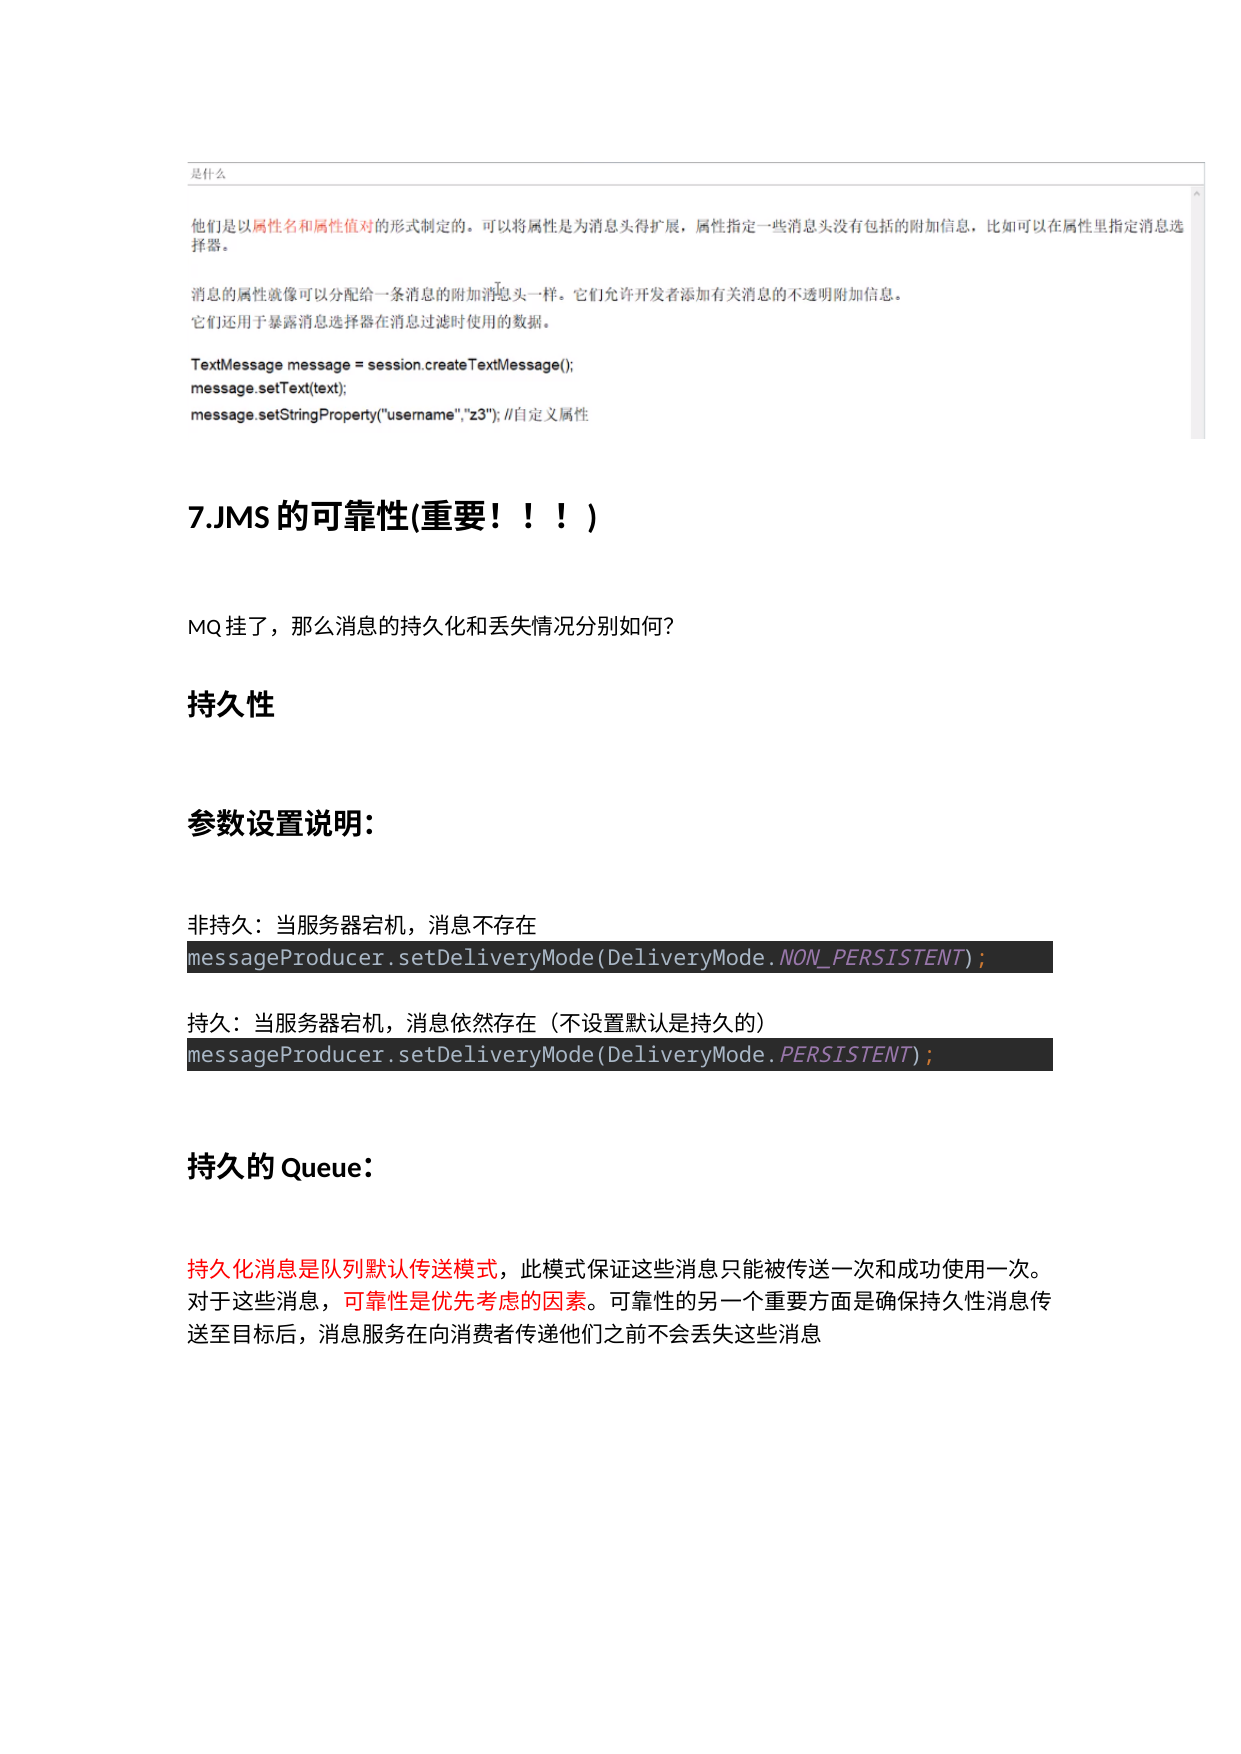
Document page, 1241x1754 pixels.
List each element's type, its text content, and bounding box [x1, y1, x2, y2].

picture [187, 162, 1205, 439]
text messageProducer.setDeliveryMode(DeliveryMode.PERSISTENT); [187, 1038, 1053, 1071]
subtitle 参数设置说明： [187, 789, 1053, 854]
subtitle 持久的Queue： [187, 1132, 1053, 1197]
text 持久：当服务器宕机，消息依然存在（不设置默认是持久的） [187, 1006, 1053, 1038]
subtitle 7.JMS的可靠性(重要！！！) [187, 482, 1053, 547]
subtitle 持久性 [187, 670, 1053, 735]
text MQ挂了，那么消息的持久化和丢失情况分别如何？ [187, 609, 1053, 641]
text messageProducer.setDeliveryMode(DeliveryMode.NON_PERSISTENT); [187, 941, 1053, 973]
text 非持久：当服务器宕机，消息不存在 [187, 908, 1053, 941]
text 持久化消息是队列默认传送模式，此模式保证这些消息只能被传送一次和成功使用一次。对于这些消息，可靠性是优先考虑的因素。可靠性的另一个重要方面是确保持久性消息传送至目标后，消息服务在向消费者传递他们之前不会丢失这些消息 [187, 1251, 1053, 1349]
